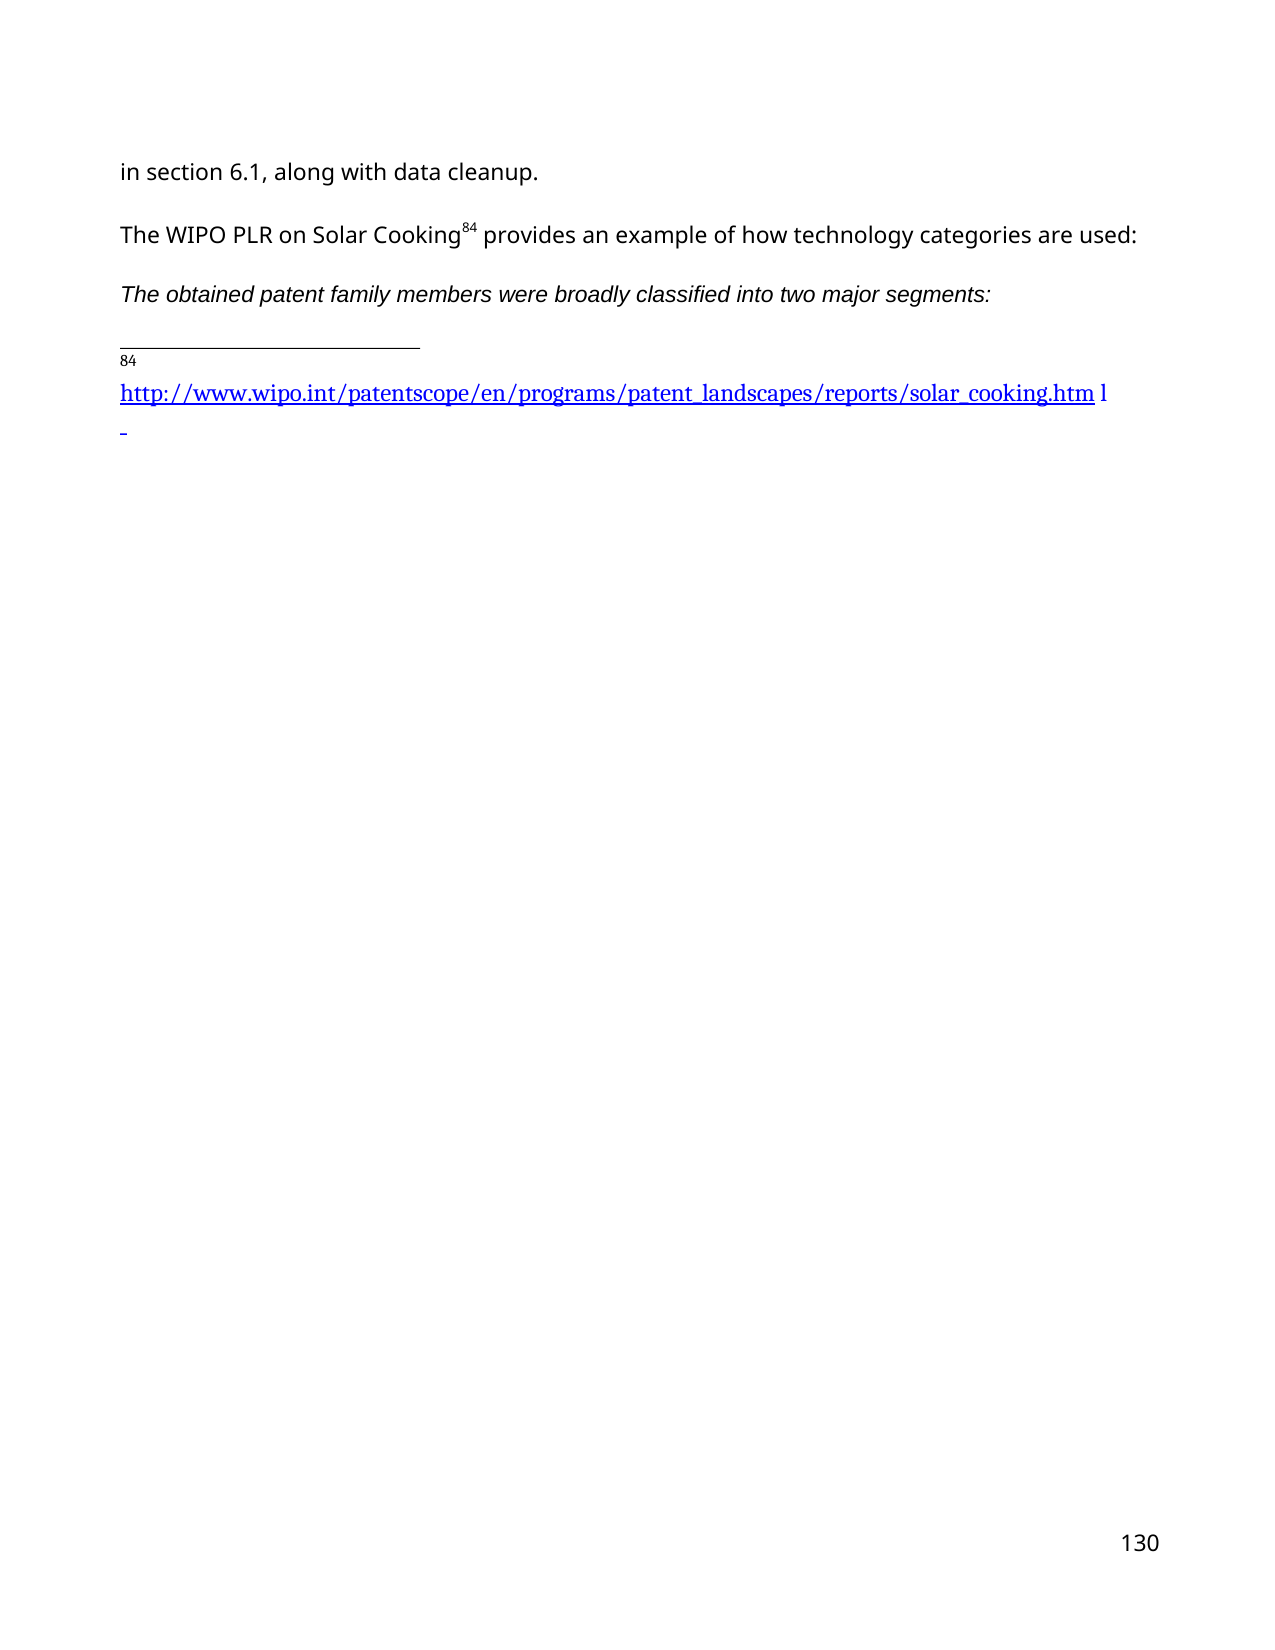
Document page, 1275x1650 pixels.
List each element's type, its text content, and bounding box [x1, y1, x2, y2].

text http://www.wipo.int/patentscope/en/programs/patent_landscapes/reports/solar_cooking.htm l [120, 379, 1147, 408]
text The obtained patent family members were broadly classified into two major segments: [120, 281, 1167, 308]
text 84 [120, 351, 1167, 371]
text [120, 156, 1155, 187]
text The WIPO PLR on Solar Cooking84 provides an example of how technology categories are used: [120, 218, 1167, 250]
